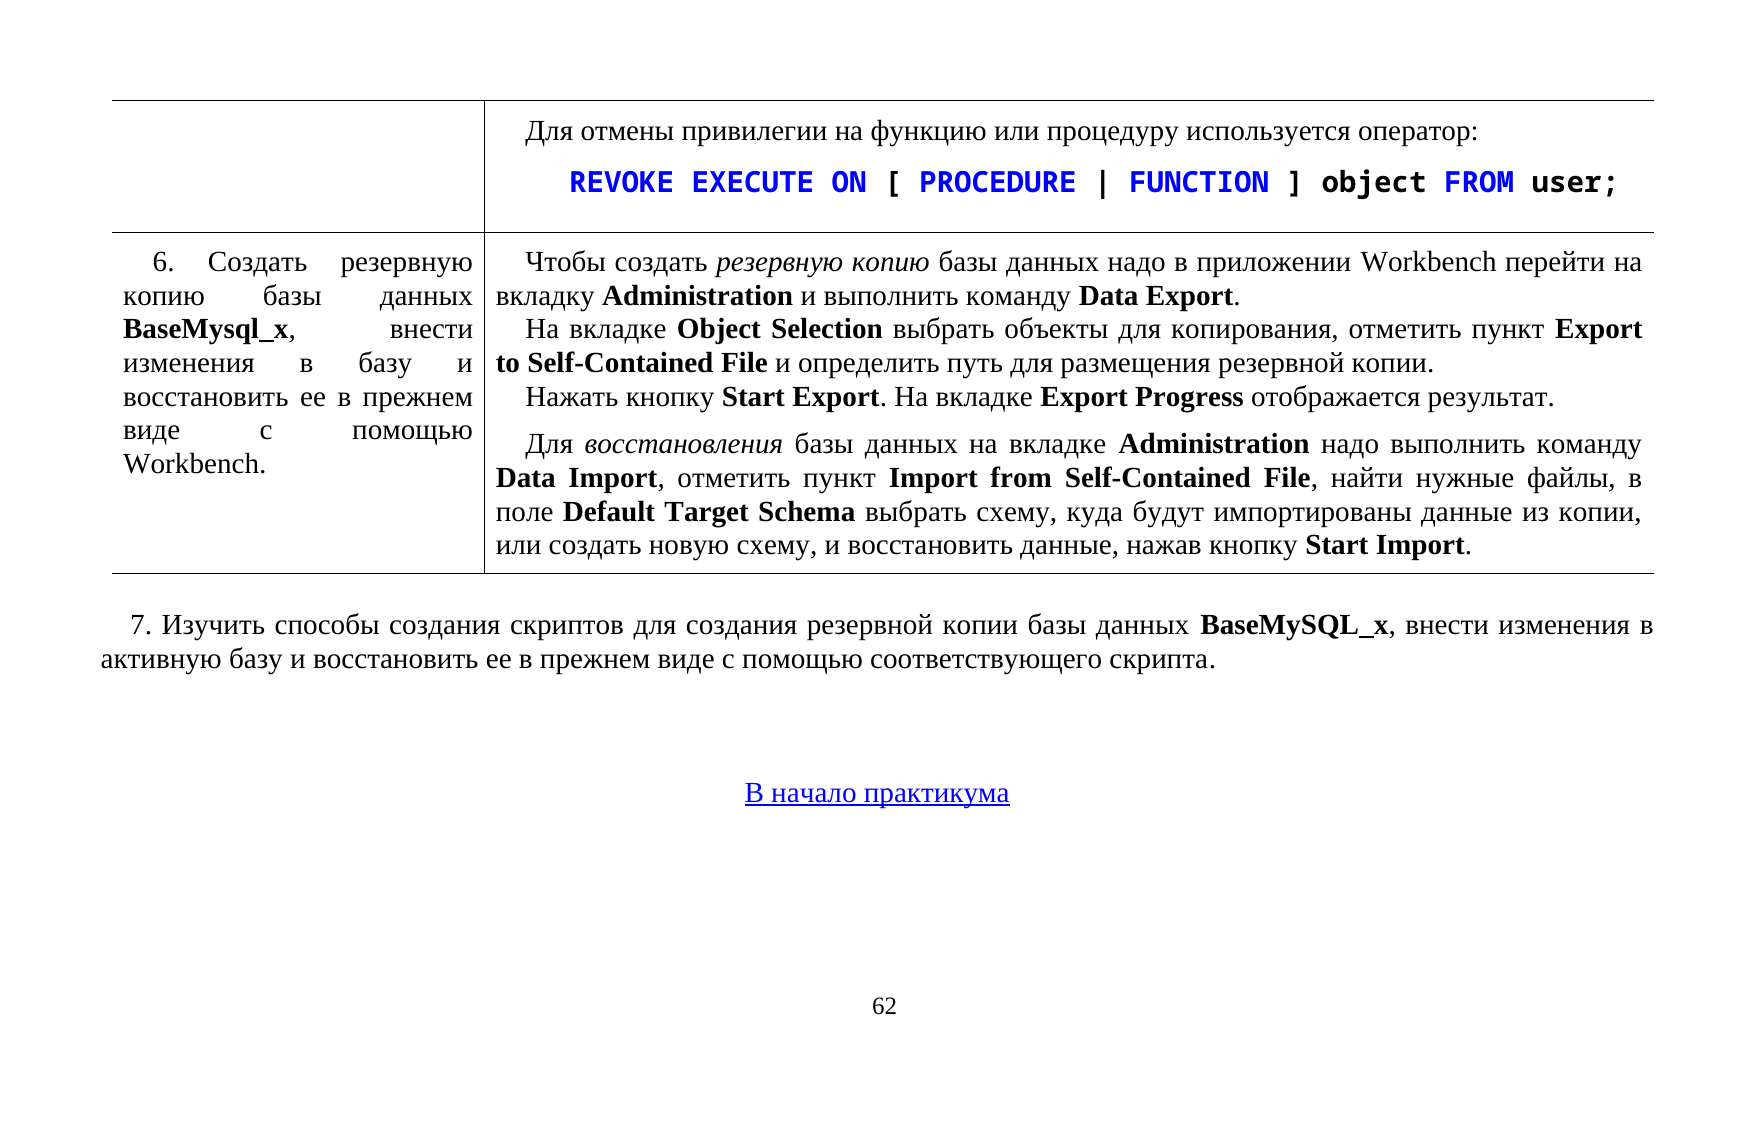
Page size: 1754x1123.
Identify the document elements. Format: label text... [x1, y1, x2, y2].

table_cell 6. Создать резервную копию базы данных BaseMysql_x, внести изменения в базу и восстановить ее в прежнем виде с помощью Workbench. [112, 233, 484, 573]
text В начало практикума [100, 775, 1653, 808]
text 7. Изучить способы создания скриптов для создания резервной копии базы данных BaseMySQL_x, внести изменения в активную базу и восстановить ее в прежнем виде с помощью соответствующего скрипта. [100, 607, 1653, 674]
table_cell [112, 101, 484, 232]
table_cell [485, 101, 1654, 232]
table_cell Чтобы создать резервную копию базы данных надо в приложении Workbench перейти на вкладку Administration и выполнить команду Data Export. На вкладке Object Selection выбрать объекты для копирования, отметить пункт Export to Self-Contained File и определить путь для размещения резервной копии. Нажать кнопку Start Export. На вкладке Export Progress отображается результат. Для восстановления базы данных на вкладке Administration надо выполнить команду Data Import, отметить пункт Import from Self-Contained File, найти нужные файлы, в поле Default Target Schema выбрать схему, куда будут импортированы данные из копии, или создать новую схему, и восстановить данные, нажав кнопку Start Import. [485, 233, 1654, 573]
